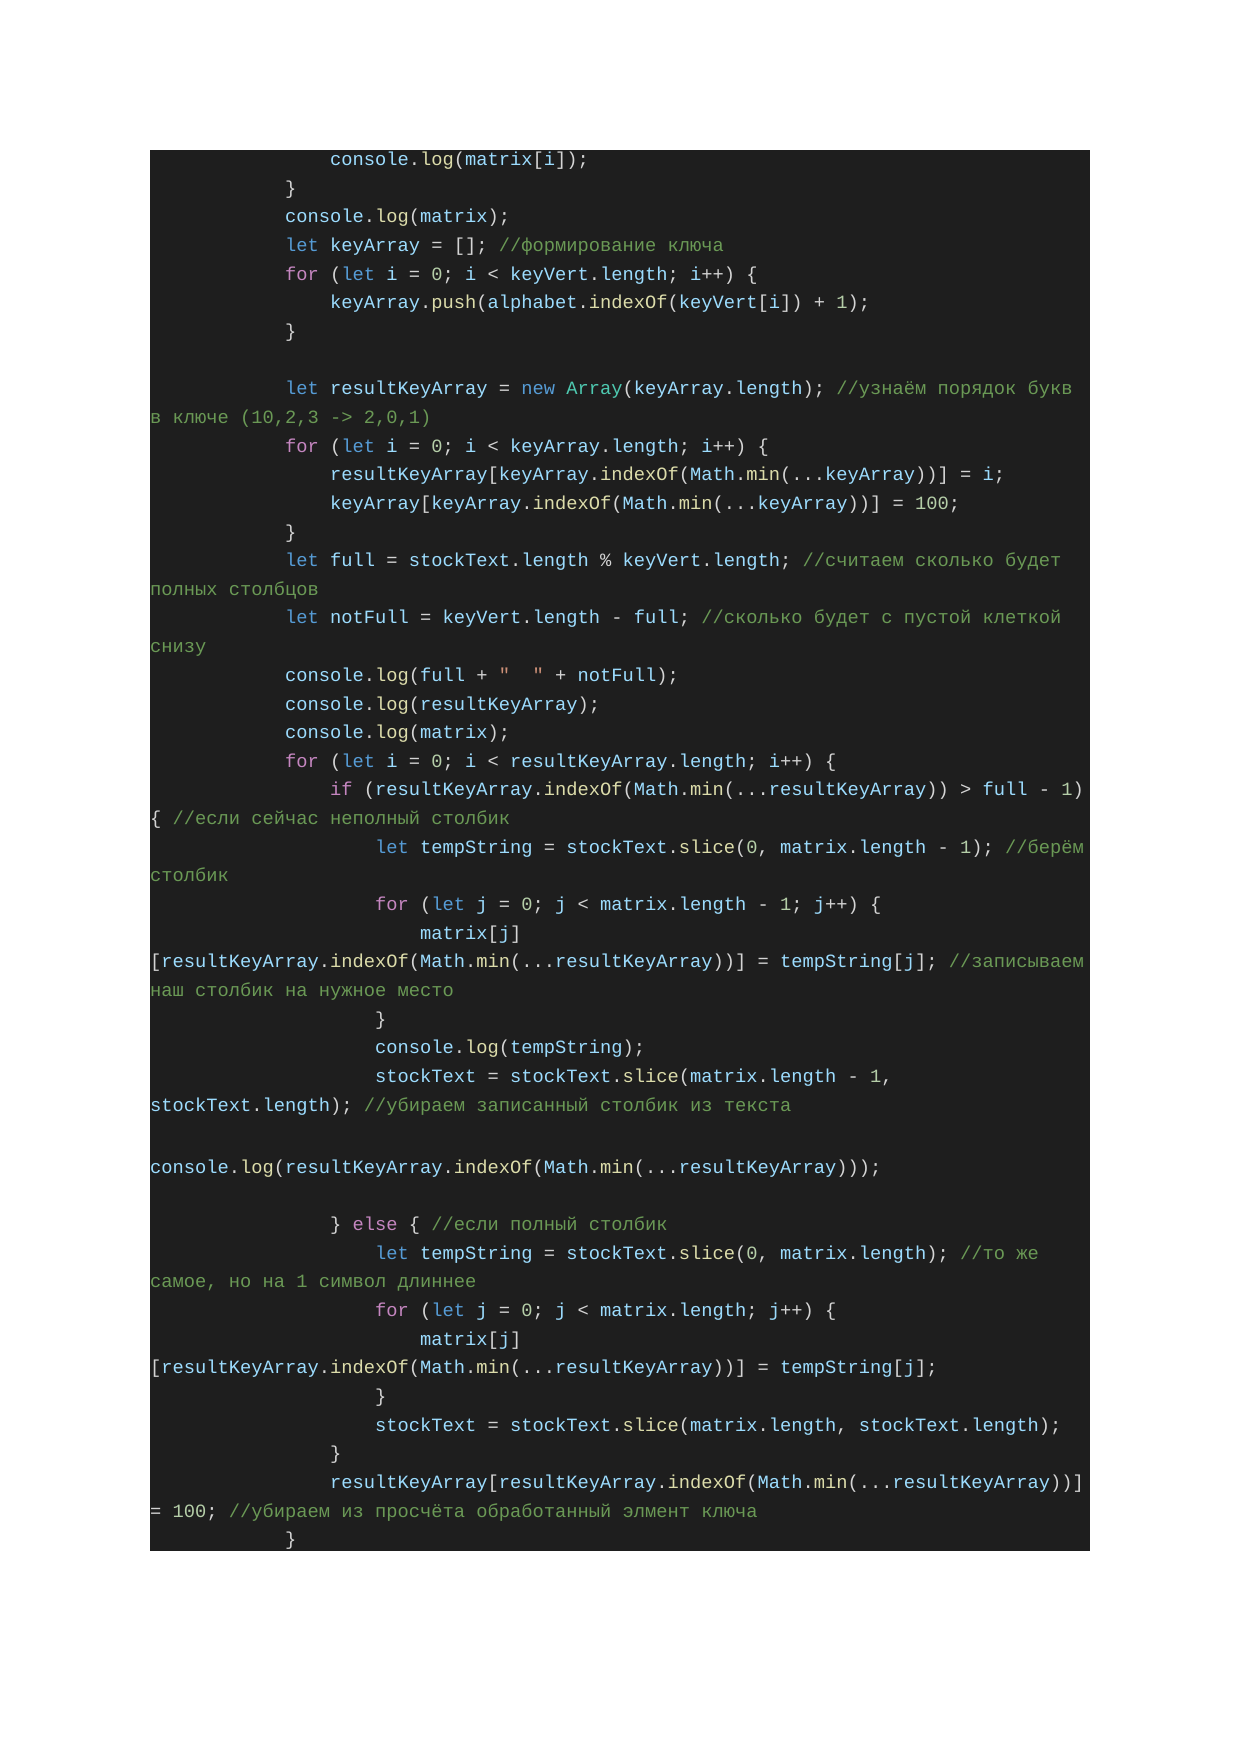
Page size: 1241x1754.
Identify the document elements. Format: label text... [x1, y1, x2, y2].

text console.log(resultKeyArray); [150, 694, 1090, 716]
text resultKeyArray[keyArray.indexOf(Math.min(...keyArray))] = i; [150, 465, 1090, 486]
text matrix[j][resultKeyArray.indexOf(Math.min(...resultKeyArray))] = tempString[j]; [150, 1329, 1090, 1379]
text console.log(matrix[i]); [150, 150, 1090, 171]
text } [150, 1530, 1090, 1551]
text if (resultKeyArray.indexOf(Math.min(...resultKeyArray)) > full - 1) { //если сейчас неполный столбик [150, 780, 1090, 830]
text stockText = stockText.slice(matrix.length - 1, stockText.length); //убираем записанный столбик из текста [150, 1067, 1090, 1117]
text keyArray[keyArray.indexOf(Math.min(...keyArray))] = 100; [150, 494, 1090, 515]
text console.log(matrix); [150, 207, 1090, 228]
text console.log(full + " " + notFull); [150, 666, 1090, 687]
text keyArray.push(alphabet.indexOf(keyVert[i]) + 1); [150, 293, 1090, 314]
text for (let i = 0; i < keyArray.length; i++) { [150, 436, 1090, 458]
text let notFull = keyVert.length - full; //сколько будет с пустой клеткой снизу [150, 608, 1090, 658]
text resultKeyArray[resultKeyArray.indexOf(Math.min(...resultKeyArray))] = 100; //убираем из просчёта обработанный элмент ключа [150, 1473, 1090, 1523]
text console.log(resultKeyArray.indexOf(Math.min(...resultKeyArray))); [150, 1124, 1090, 1179]
text for (let i = 0; i < keyVert.length; i++) { [150, 264, 1090, 286]
text let resultKeyArray = new Array(keyArray.length); //узнаём порядок букв в ключе (10,2,3 -> 2,0,1) [150, 379, 1090, 429]
text console.log(tempString); [150, 1038, 1090, 1059]
text for (let i = 0; i < resultKeyArray.length; i++) { [150, 752, 1090, 773]
text let tempString = stockText.slice(0, matrix.length); //то же самое, но на 1 символ длиннее [150, 1244, 1090, 1293]
text stockText = stockText.slice(matrix.length, stockText.length); [150, 1416, 1090, 1437]
text } [150, 1444, 1090, 1465]
text let tempString = stockText.slice(0, matrix.length - 1); //берём столбик [150, 837, 1090, 887]
text for (let j = 0; j < matrix.length - 1; j++) { [150, 895, 1090, 916]
text let keyArray = []; //формирование ключа [150, 236, 1090, 257]
text } else { //если полный столбик [150, 1215, 1090, 1236]
text } [150, 1009, 1090, 1031]
text } [150, 1387, 1090, 1408]
text console.log(matrix); [150, 723, 1090, 744]
text matrix[j][resultKeyArray.indexOf(Math.min(...resultKeyArray))] = tempString[j]; //записываем наш столбик на нужное место [150, 923, 1090, 1002]
text } [150, 322, 1090, 343]
text } [150, 522, 1090, 544]
text for (let j = 0; j < matrix.length; j++) { [150, 1301, 1090, 1322]
text } [150, 179, 1090, 200]
text let full = stockText.length % keyVert.length; //считаем сколько будет полных столбцов [150, 551, 1090, 601]
